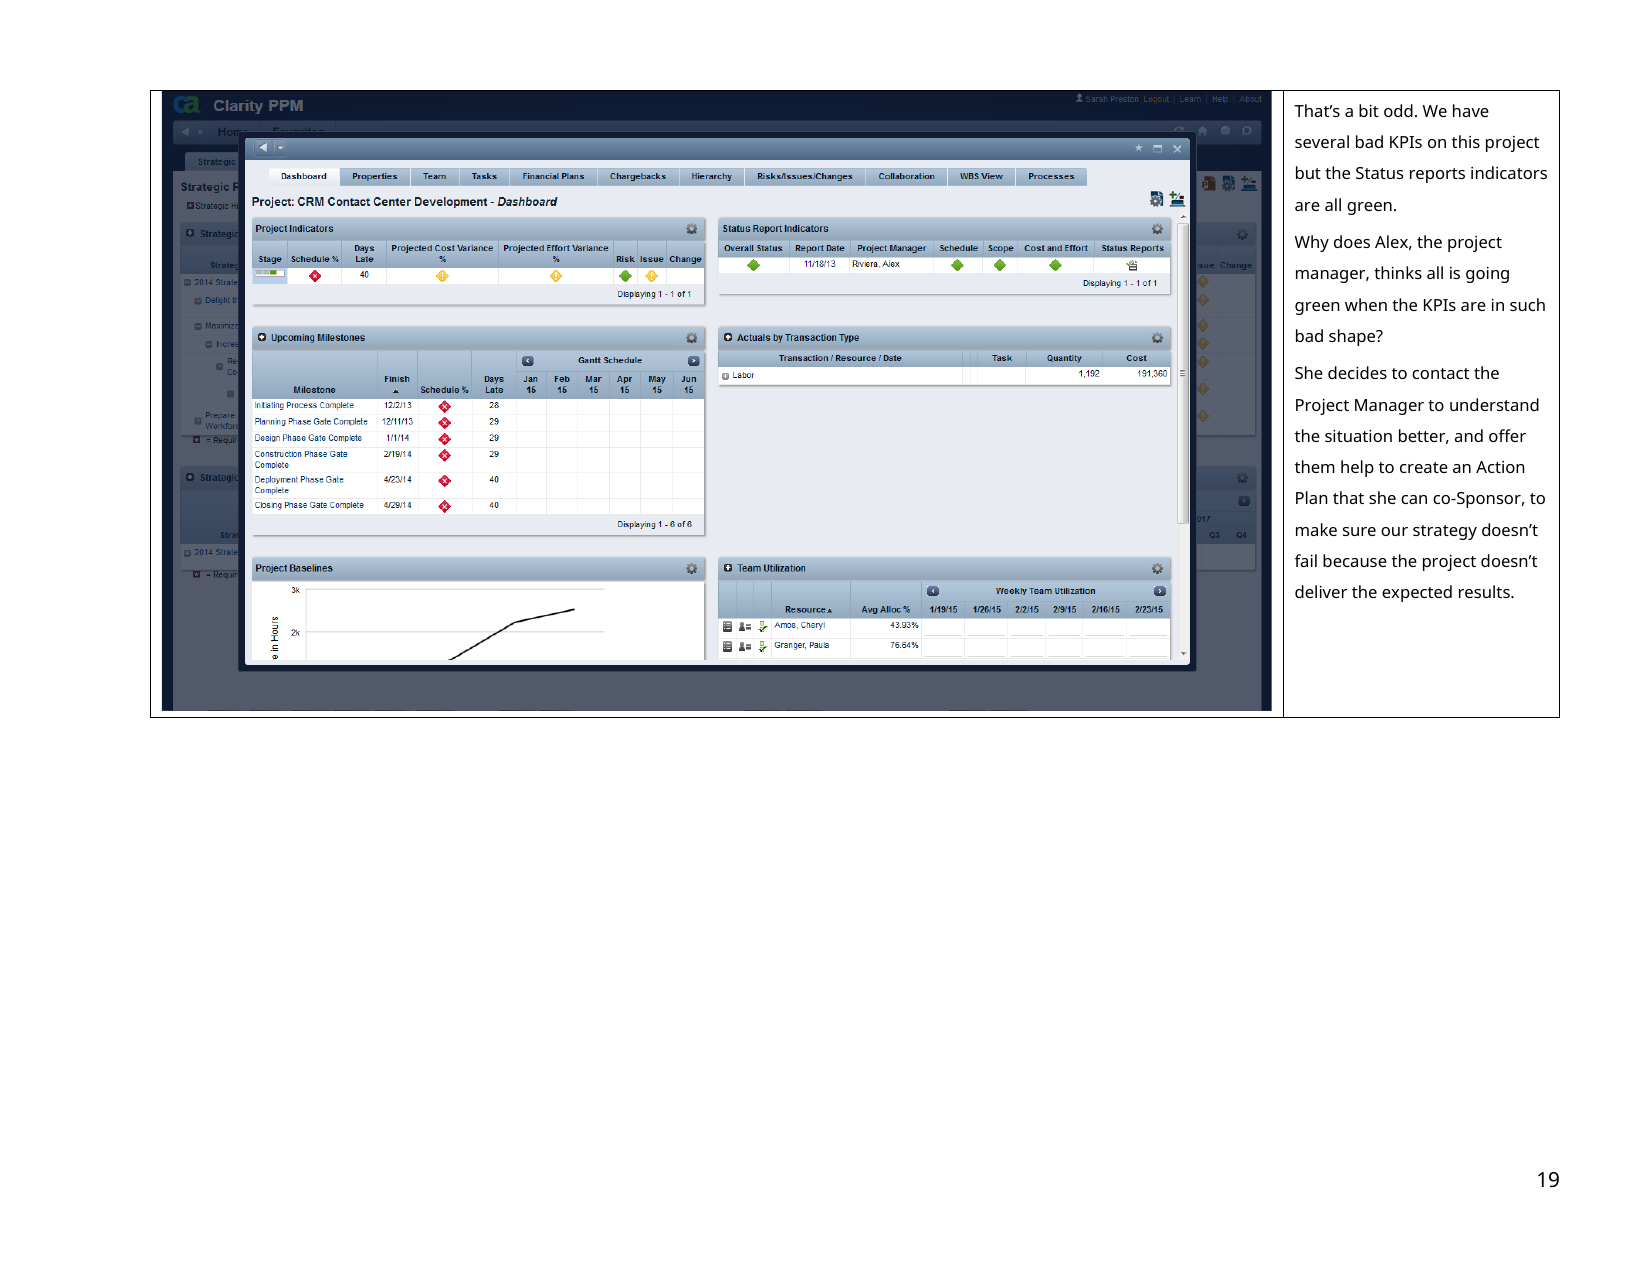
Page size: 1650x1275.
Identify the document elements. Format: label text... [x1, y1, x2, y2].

table_cell [151, 91, 1283, 717]
picture [161, 91, 1272, 711]
table_cell That’s a bit odd. We have several bad KPIs on this project but the Status reports indicators are all green. Why does Alex, the project manager, thinks all is going green when the KPIs are in such bad shape? She decides to contact the Project Manager to understand the situation better, and offer them help to create an Action Plan that she can co-Sponsor, to make sure our strategy doesn’t fail because the project doesn’t deliver the expected results. [1284, 91, 1559, 717]
